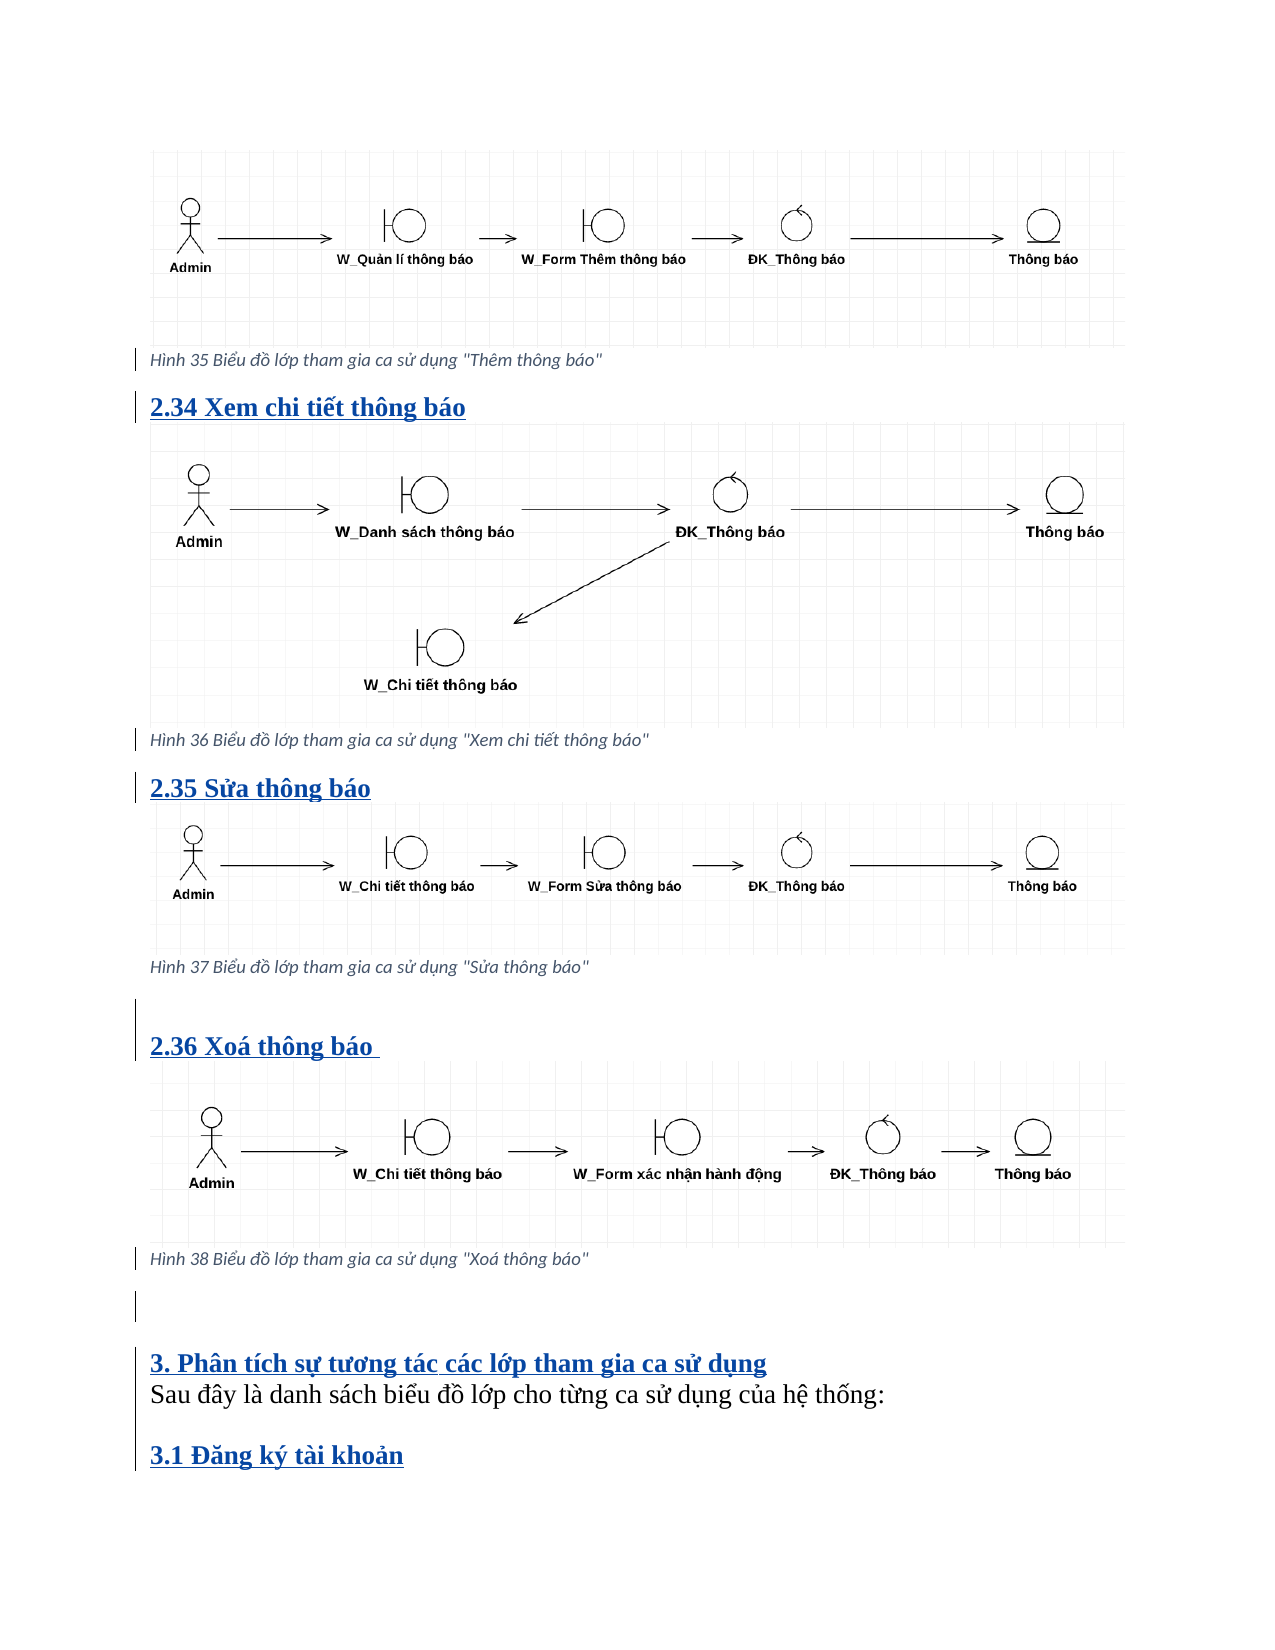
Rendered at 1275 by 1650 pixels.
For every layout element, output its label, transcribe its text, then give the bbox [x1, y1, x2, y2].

picture [150, 802, 1125, 955]
picture [150, 150, 1125, 348]
text Sau đây là danh sách biểu đồ lớp cho từng ca sử dụng của hệ thống: [150, 1378, 1125, 1409]
picture [150, 422, 1125, 728]
picture [150, 1061, 1125, 1248]
